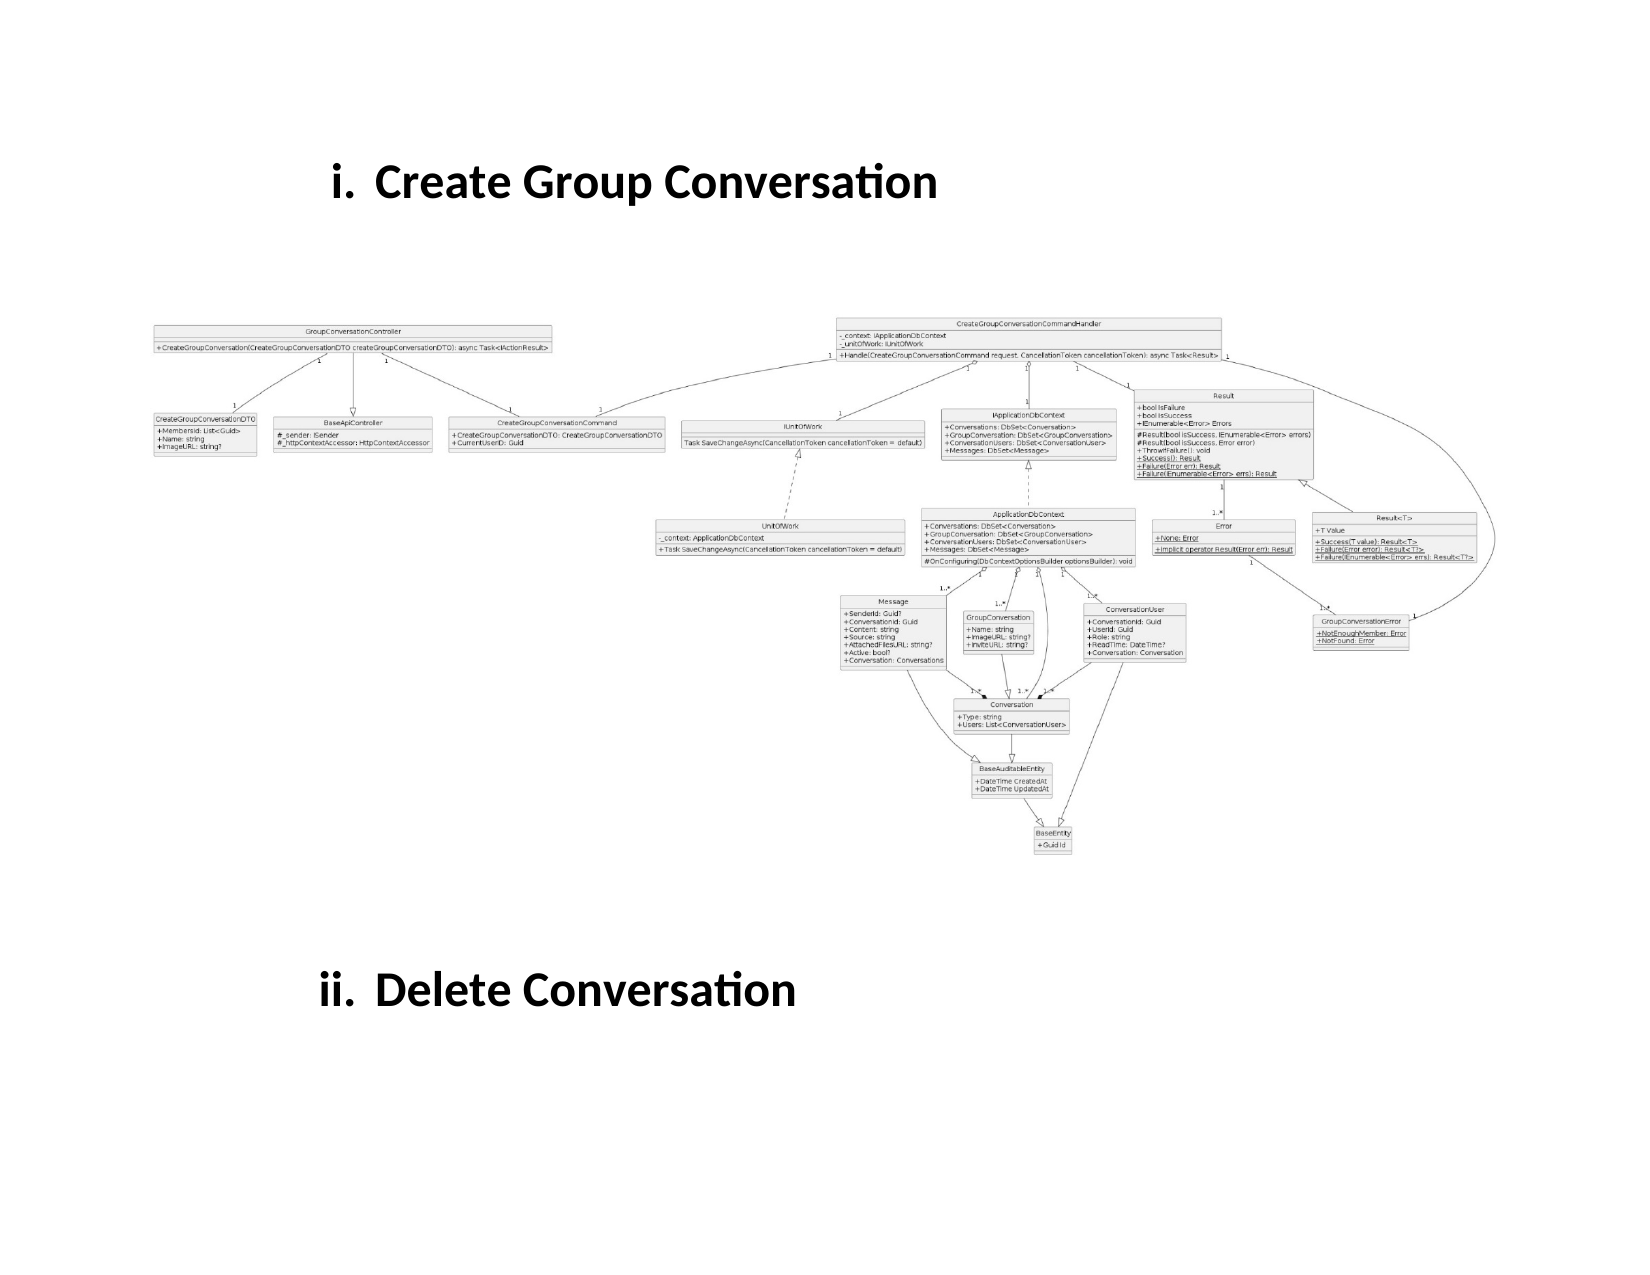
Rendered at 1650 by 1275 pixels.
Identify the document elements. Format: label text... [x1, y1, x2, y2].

list Create Group Conversation [356, 150, 1500, 211]
picture [150, 314, 1500, 857]
list Delete Conversation [356, 958, 1500, 1019]
